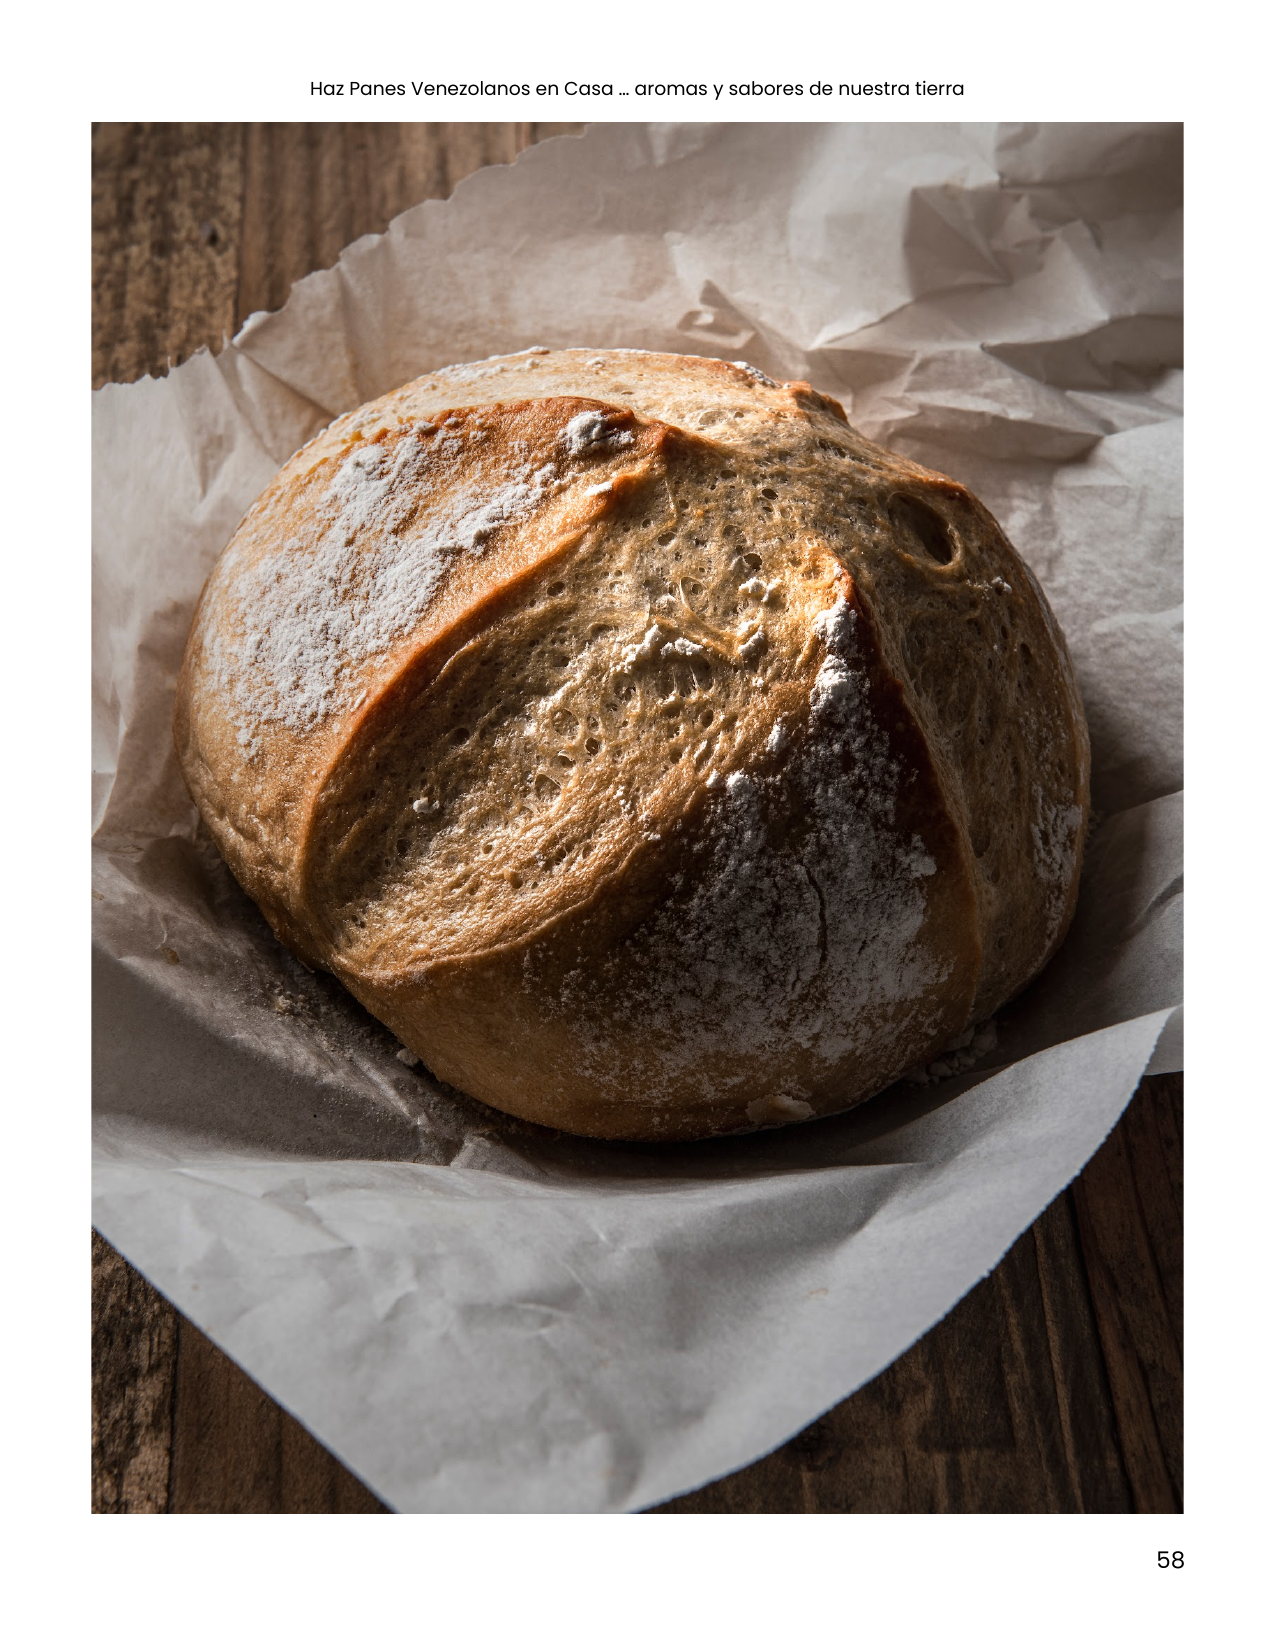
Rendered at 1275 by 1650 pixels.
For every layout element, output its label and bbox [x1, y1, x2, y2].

picture [91, 122, 1184, 1514]
